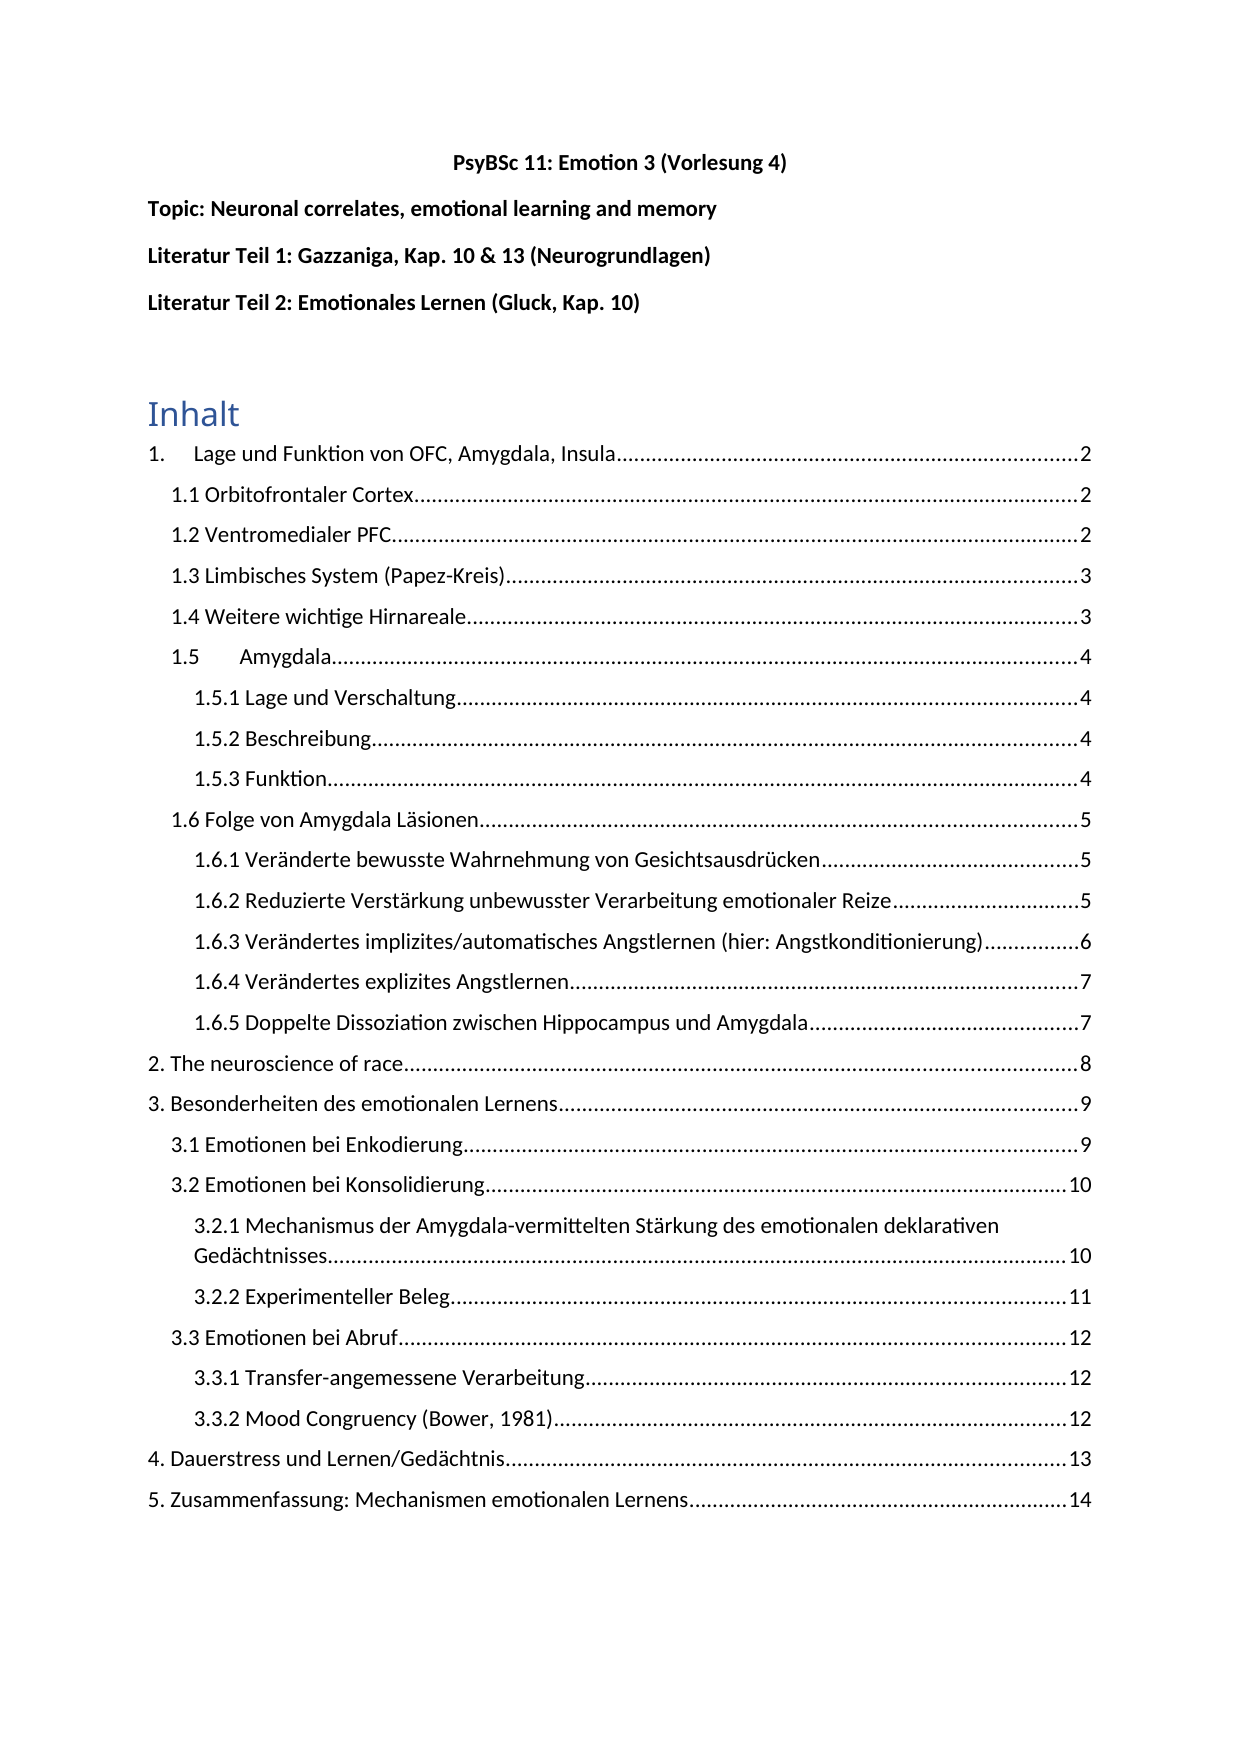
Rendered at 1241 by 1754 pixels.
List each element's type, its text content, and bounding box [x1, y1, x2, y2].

text Literatur Teil 2: Emotionales Lernen (Gluck, Kap. 10) [148, 288, 1093, 316]
text Topic: Neuronal correlates, emotional learning and memory [148, 194, 1093, 222]
text PsyBSc 11: Emotion 3 (Vorlesung 4) [148, 148, 1093, 176]
text Literatur Teil 1: Gazzaniga, Kap. 10 & 13 (Neurogrundlagen) [148, 241, 1093, 269]
